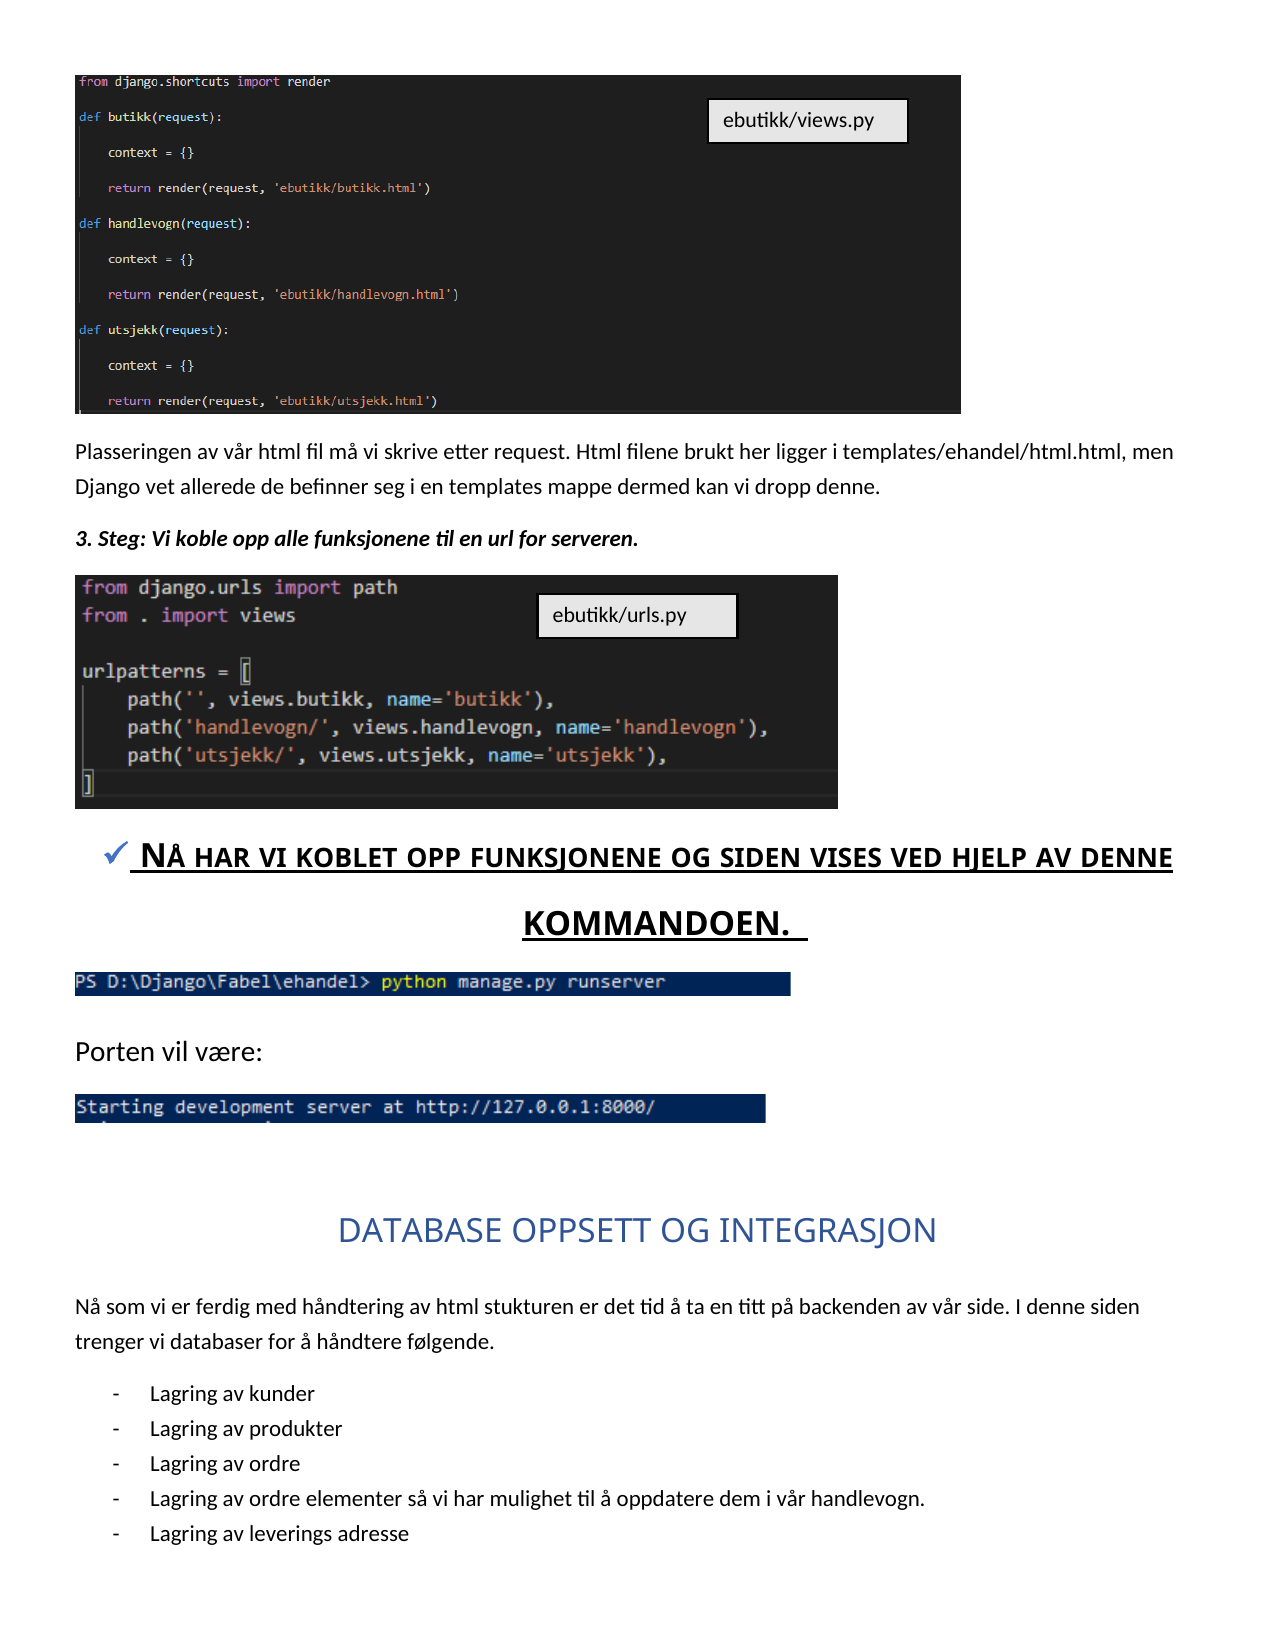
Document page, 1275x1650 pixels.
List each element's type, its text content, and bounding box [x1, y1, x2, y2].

list Lagring av leverings adresse [112, 1519, 1200, 1547]
text Nå som vi er ferdig med håndtering av html stukturen er det tid å ta en titt på backenden av vår side. I denne siden trenger vi databaser for å håndtere følgende. [75, 1292, 1200, 1355]
text Plasseringen av vår html fil må vi skrive etter request. Html filene brukt her ligger i templates/ehandel/html.html, men Django vet allerede de befinner seg i en templates mappe dermed kan vi dropp denne. [75, 437, 1200, 500]
picture [75, 575, 838, 809]
picture [75, 1094, 766, 1123]
list Lagring av kunder [112, 1379, 1200, 1407]
picture [75, 75, 961, 414]
text 3. Steg: Vi koble opp alle funksjonene til en url for serveren. [75, 524, 1200, 552]
picture [75, 972, 791, 996]
list Lagring av ordre elementer så vi har mulighet til å oppdatere dem i vår handlevogn. [112, 1484, 1200, 1512]
text Porten vil være: [75, 1033, 1200, 1069]
text Database oppsett og integrasjon [172, 1207, 1102, 1253]
list Lagring av produkter [112, 1414, 1200, 1442]
list Lagring av ordre [112, 1449, 1200, 1477]
subtitle Nå har vi koblet opp funksjonene og siden vises ved hjelp av denne KOMMANDOEN. [75, 832, 1200, 945]
